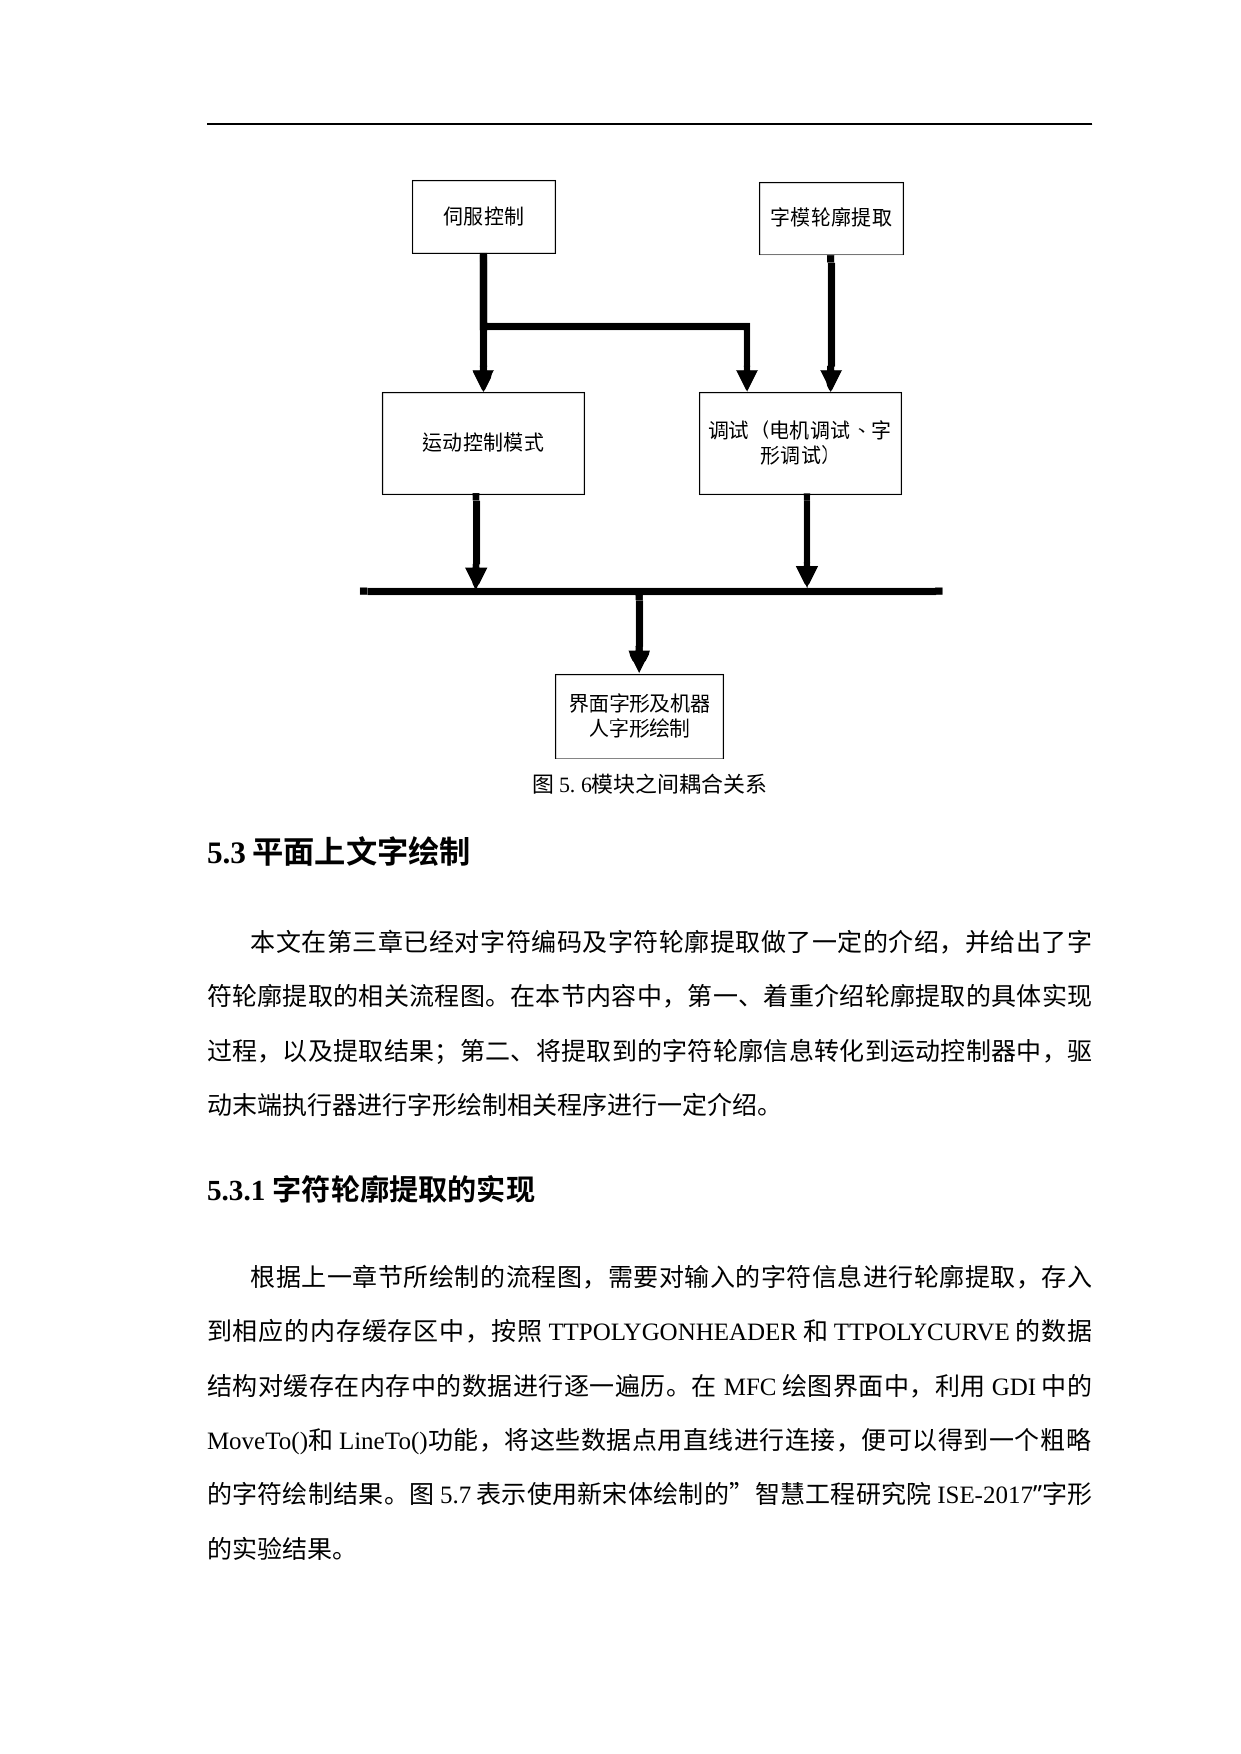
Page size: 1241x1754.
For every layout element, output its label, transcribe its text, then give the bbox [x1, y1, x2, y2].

subtitle 5.3.1 字符轮廓提取的实现 [207, 1167, 1092, 1209]
subtitle 5.3平面上文字绘制 [207, 827, 1092, 873]
text 图5. 6模块之间耦合关系 [229, 759, 1071, 800]
text 根据上一章节所绘制的流程图，需要对输入的字符信息进行轮廓提取，存入到相应的内存缓存区中，按照TTPOLYGONHEADER和TTPOLYCURVE的数据结构对缓存在内存中的数据进行逐一遍历。在MFC绘图界面中，利用GDI中的MoveTo()和LineTo()功能，将这些数据点用直线进行连接，便可以得到一个粗略的字符绘制结果。图5.7表示使用新宋体绘制的”智慧工程研究院ISE-2017”字形的实验结果。 [207, 1257, 1092, 1566]
text 本文在第三章已经对字符编码及字符轮廓提取做了一定的介绍，并给出了字符轮廓提取的相关流程图。在本节内容中，第一、着重介绍轮廓提取的具体实现过程，以及提取结果；第二、将提取到的字符轮廓信息转化到运动控制器中，驱动末端执行器进行字形绘制相关程序进行一定介绍。 [207, 922, 1092, 1122]
